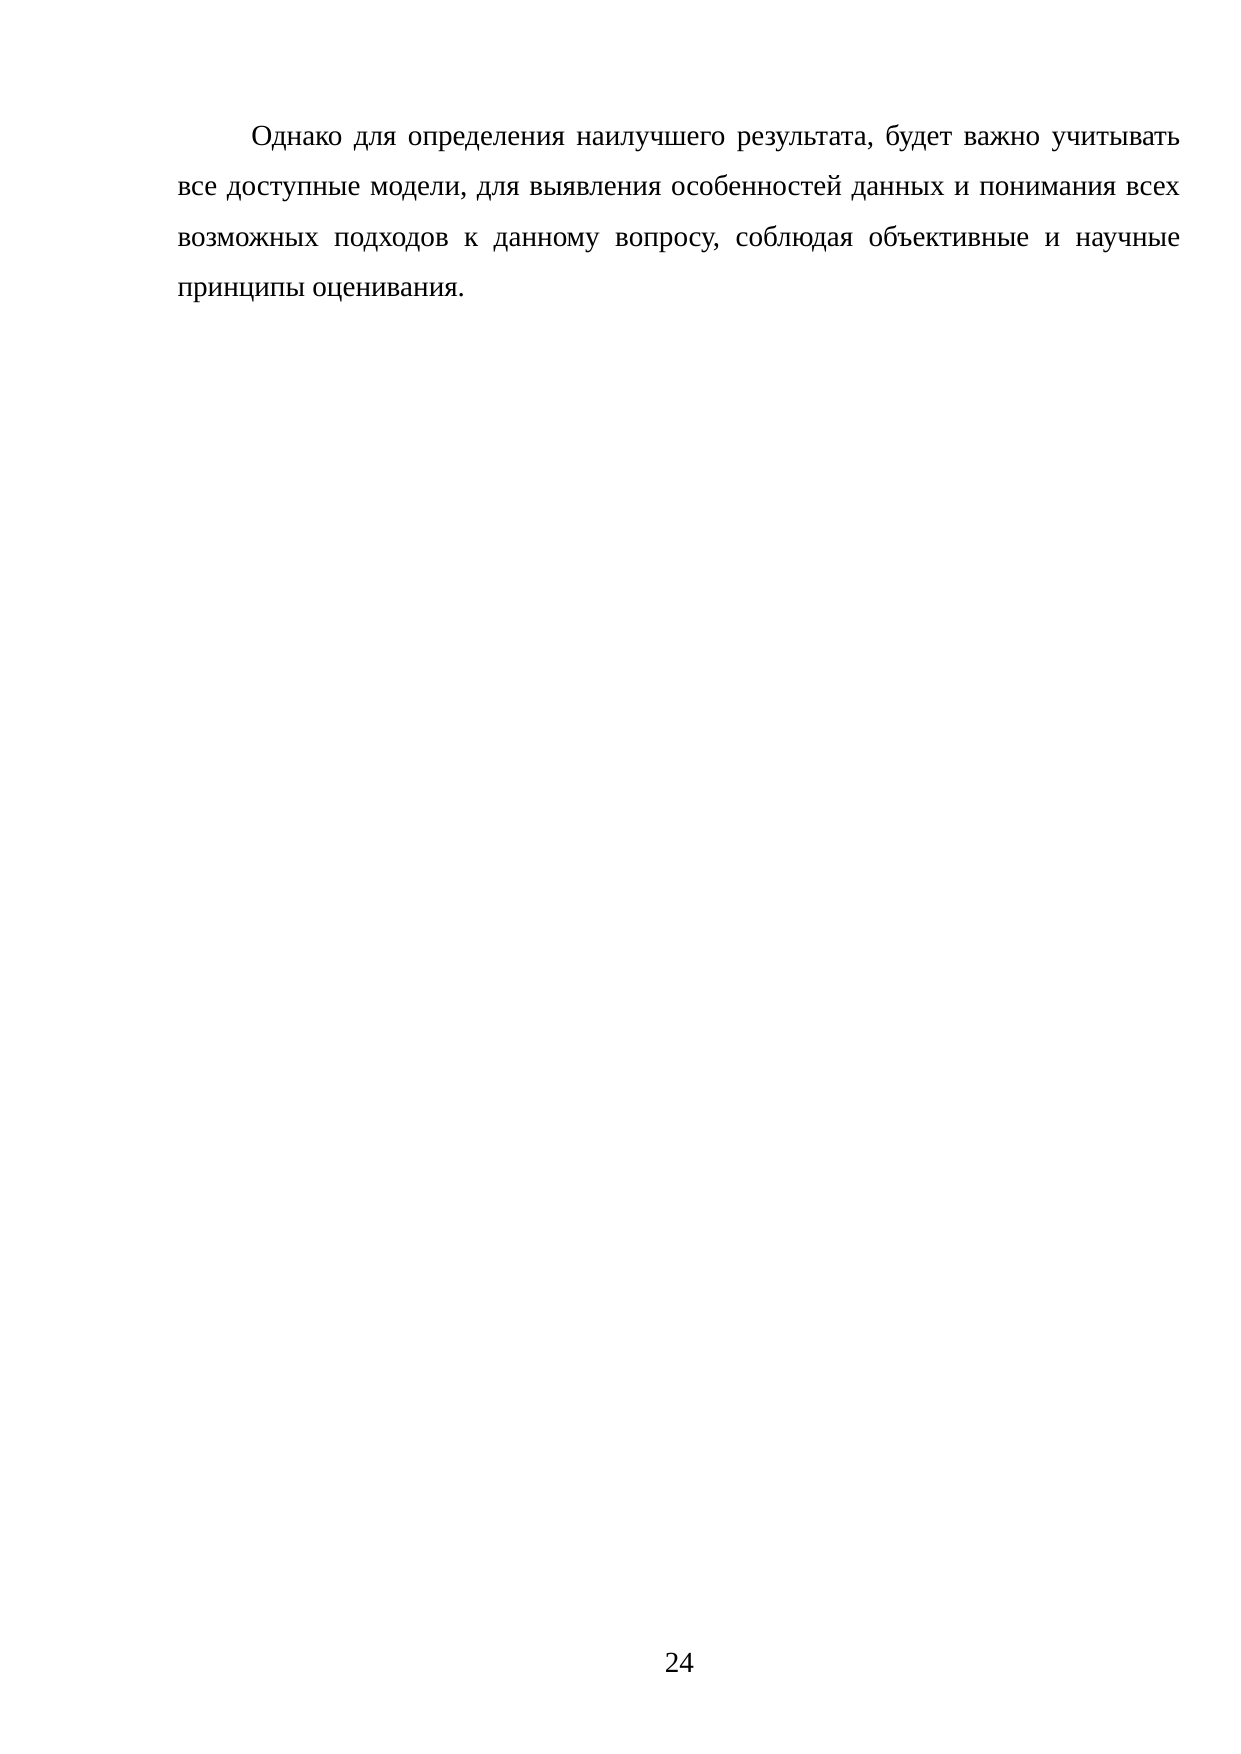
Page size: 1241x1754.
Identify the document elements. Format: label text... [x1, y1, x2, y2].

text Однако для определения наилучшего результата, будет важно учитывать все доступные модели, для выявления особенностей данных и понимания всех возможных подходов к данному вопросу, соблюдая объективные и научные принципы оценивания. [177, 118, 1181, 303]
